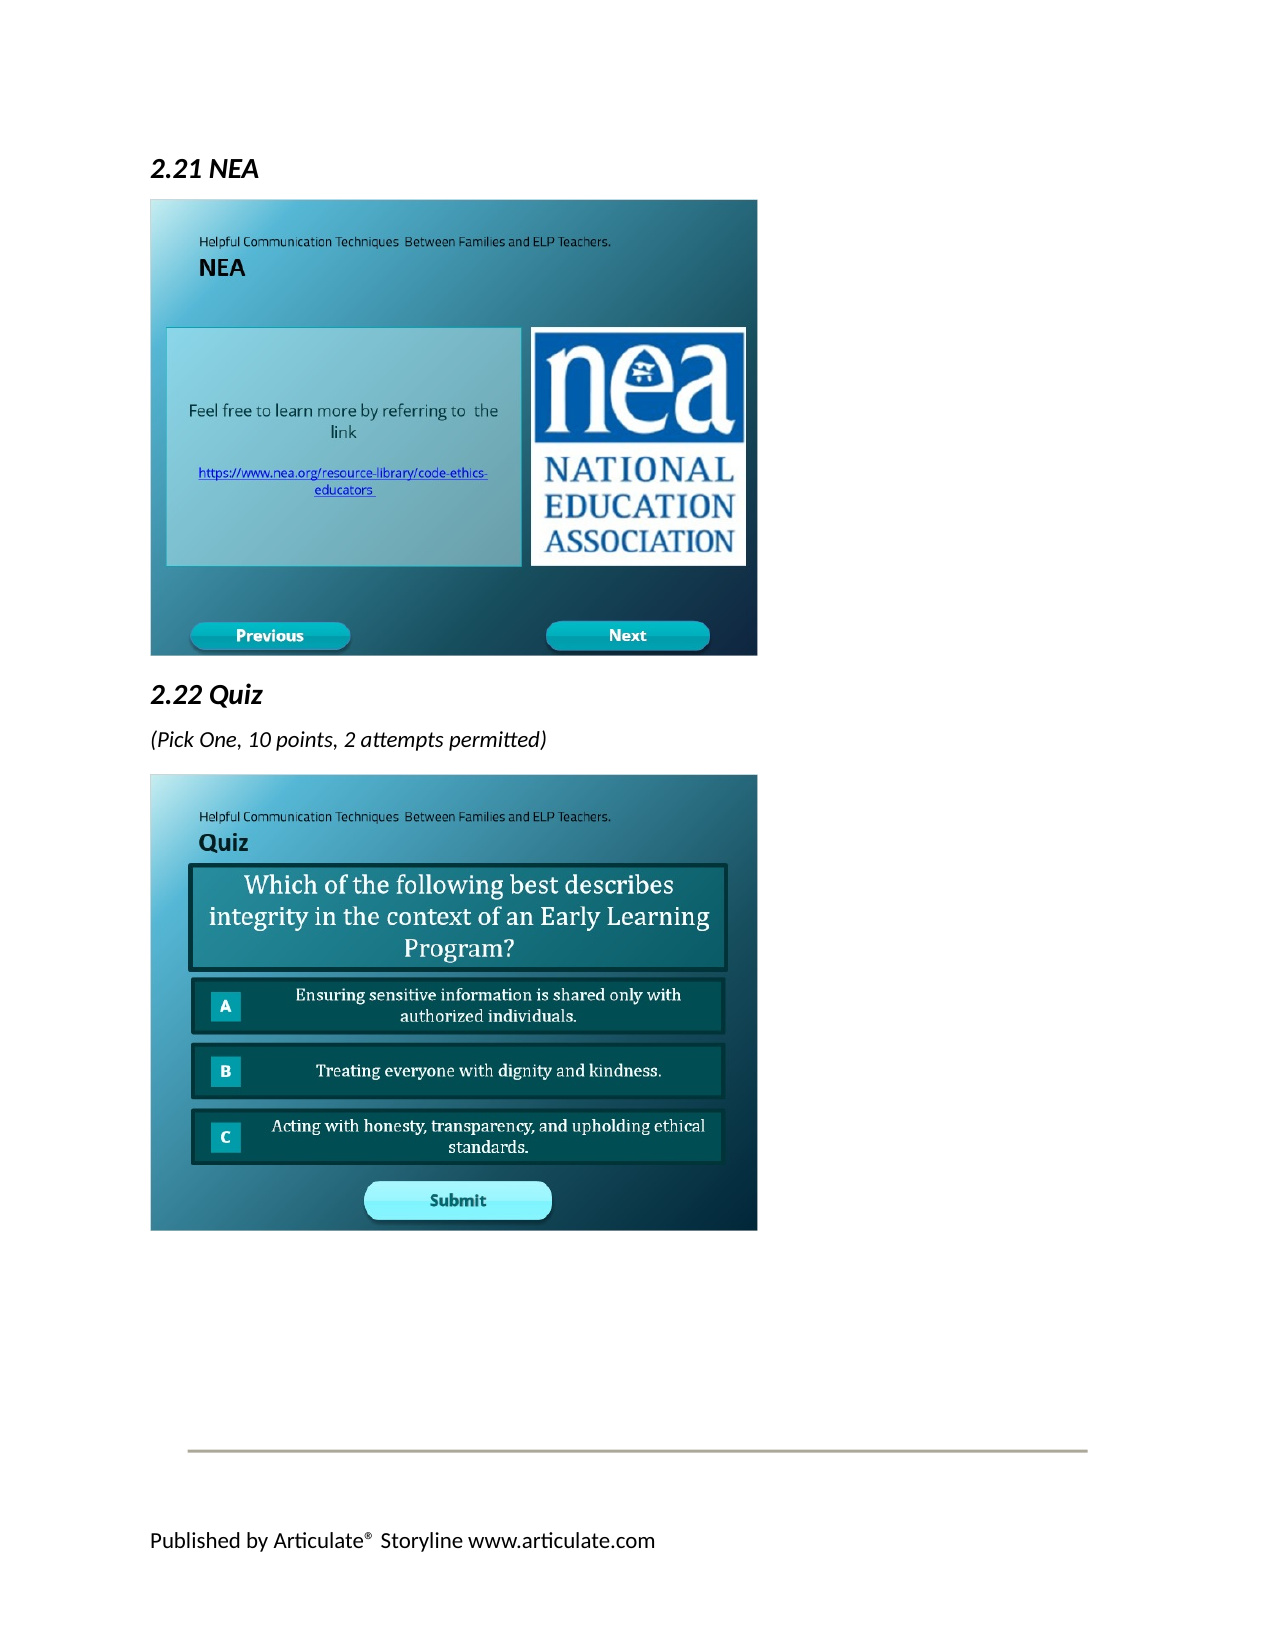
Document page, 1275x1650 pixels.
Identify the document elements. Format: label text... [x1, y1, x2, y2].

subtitle 2.22 Quiz [150, 676, 1125, 712]
text (Pick One, 10 points, 2 attempts permitted) [150, 726, 1125, 754]
subtitle 2.21 NEA [150, 150, 1125, 186]
